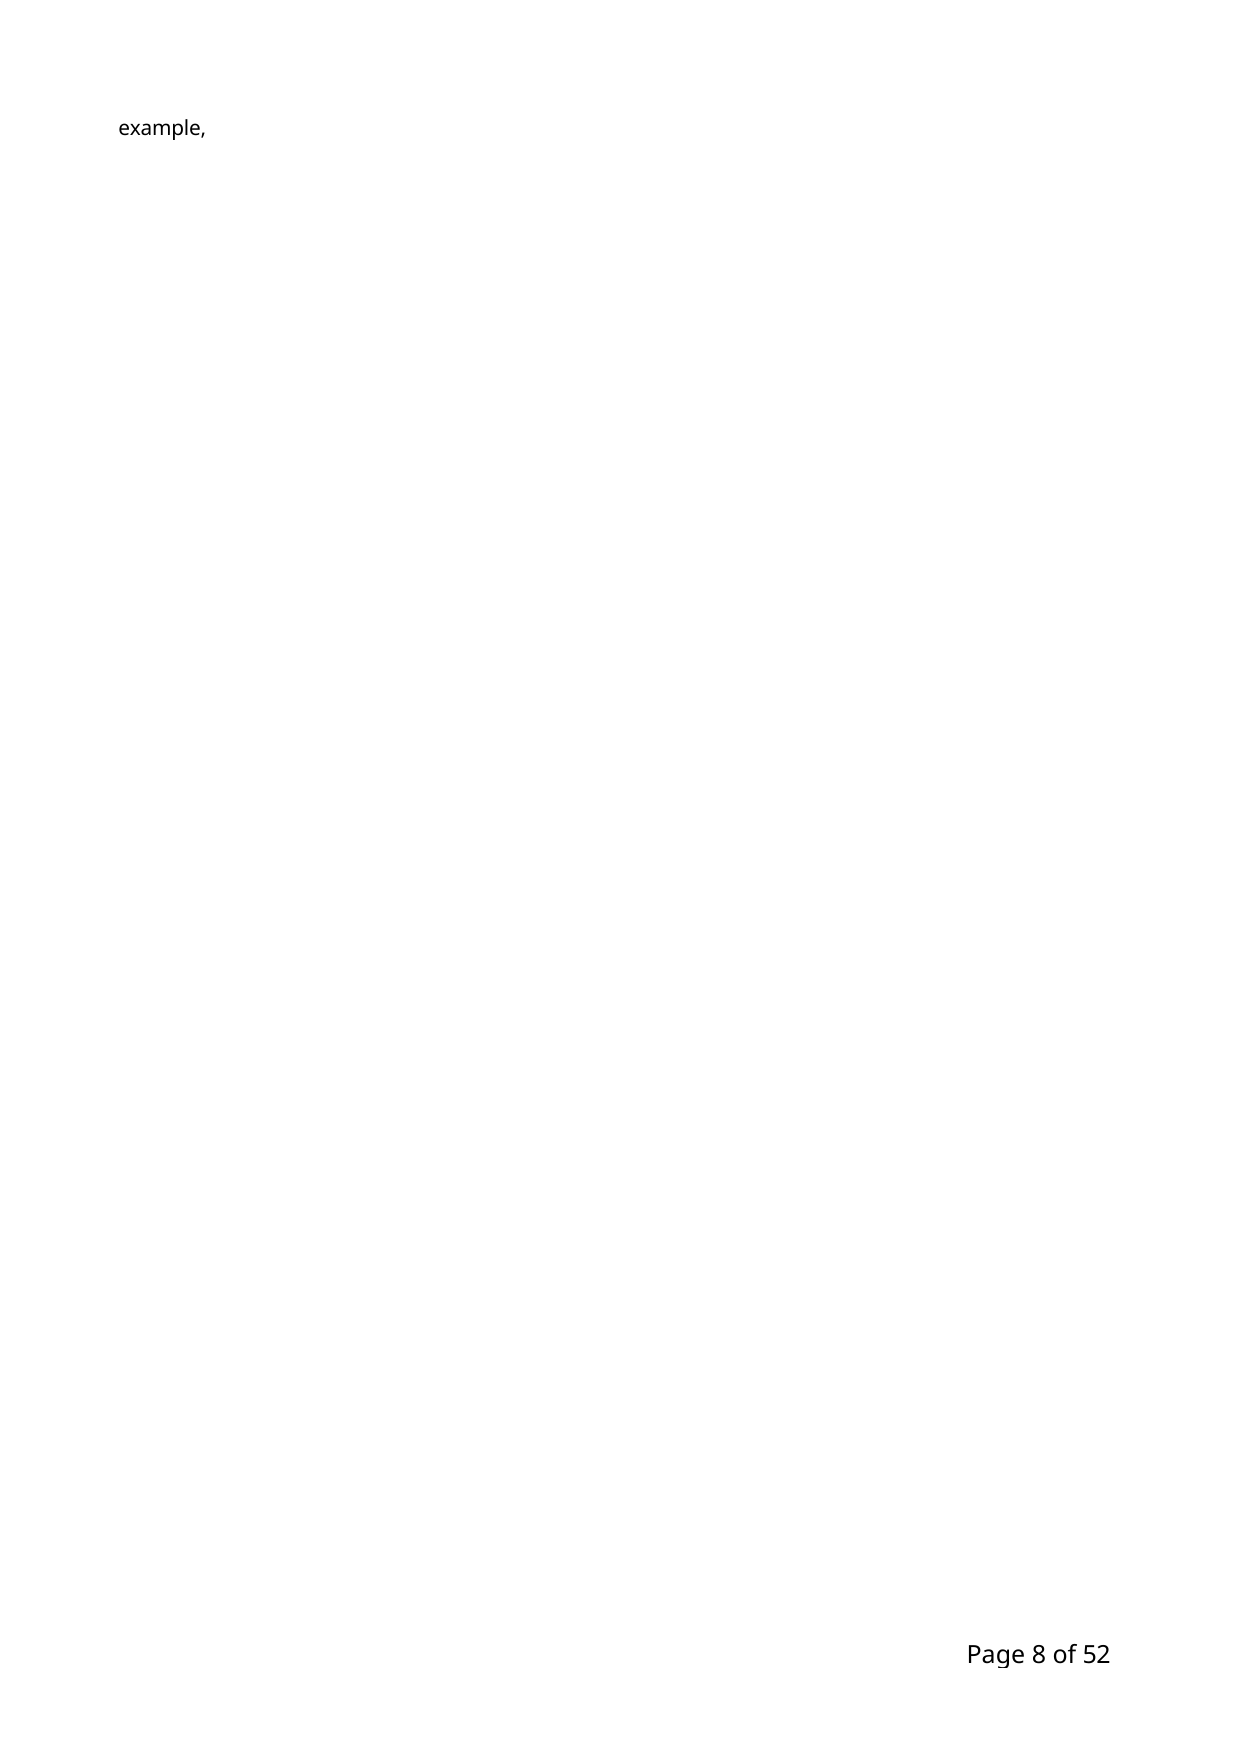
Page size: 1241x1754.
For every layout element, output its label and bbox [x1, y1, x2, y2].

text [118, 117, 1137, 140]
